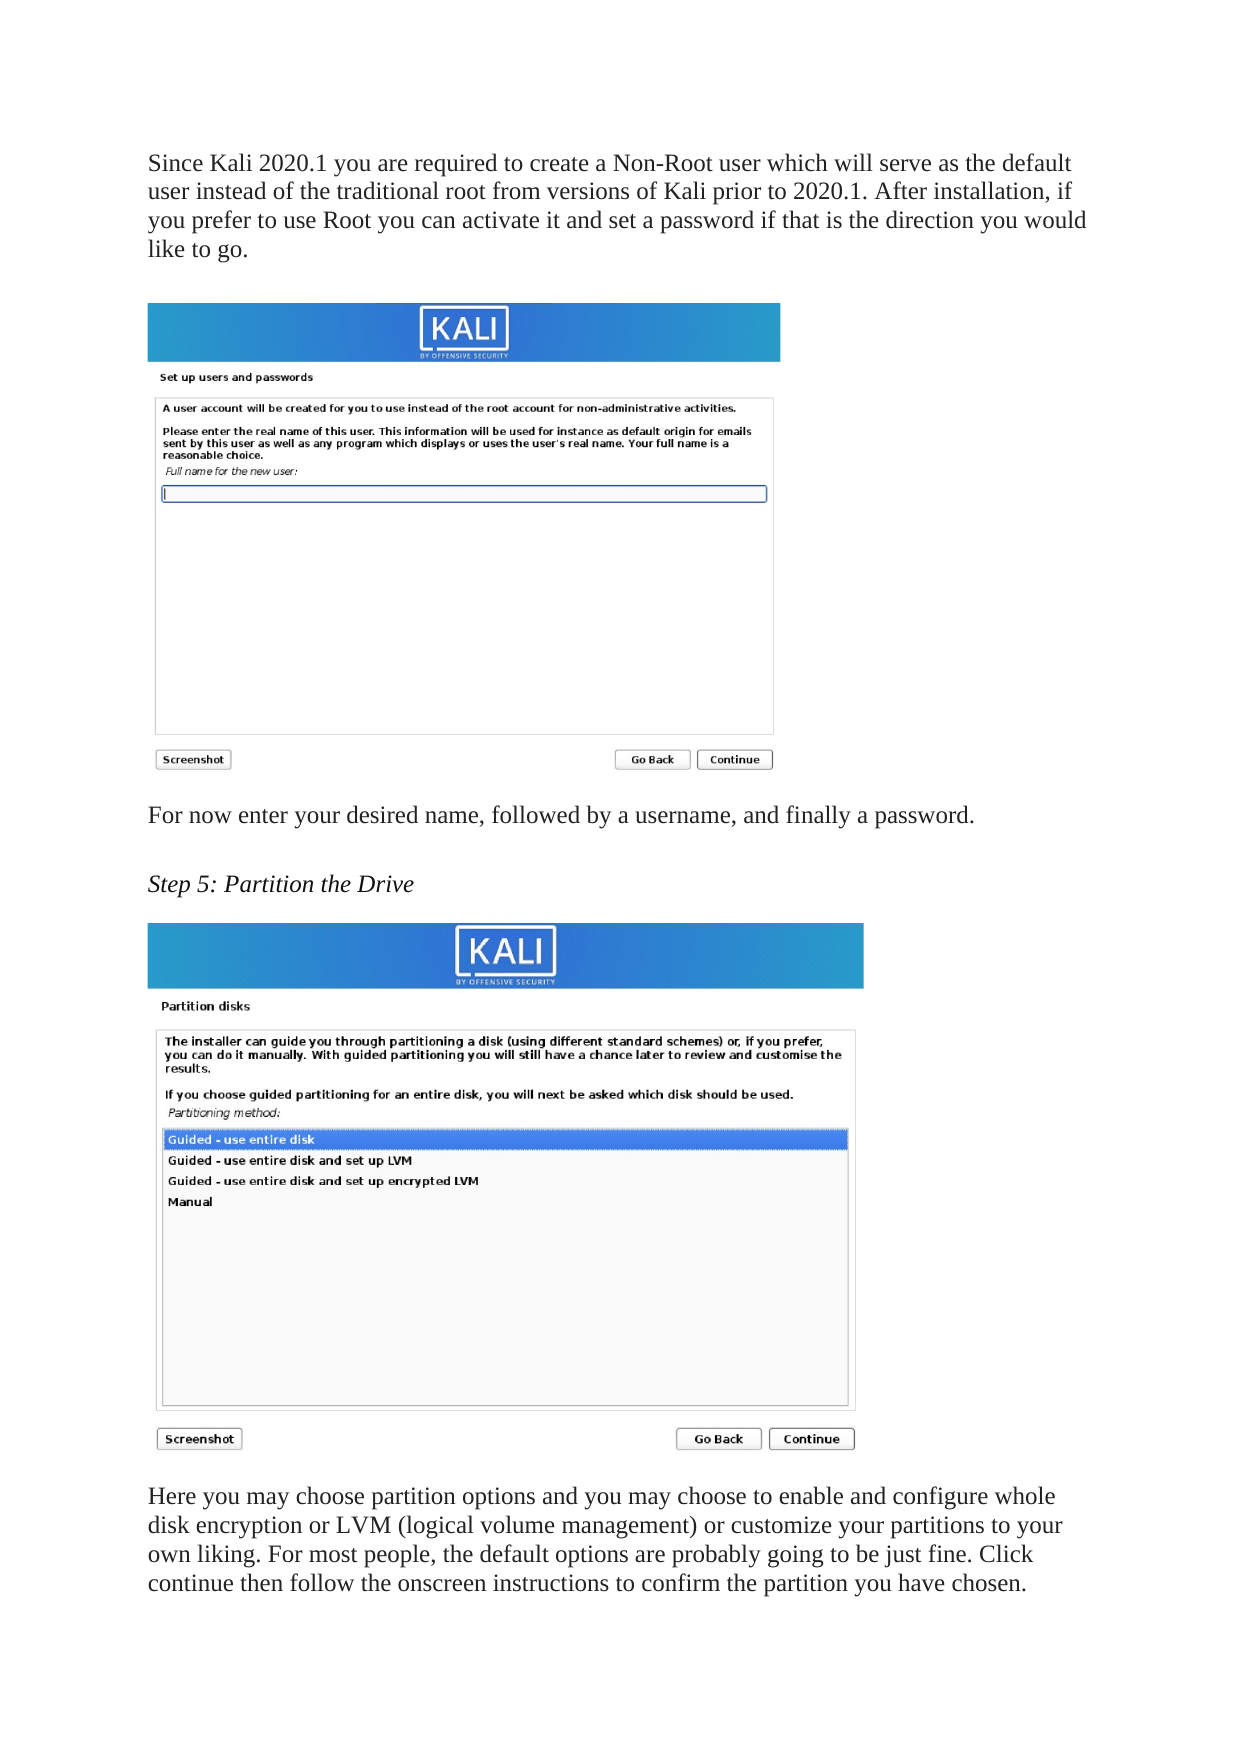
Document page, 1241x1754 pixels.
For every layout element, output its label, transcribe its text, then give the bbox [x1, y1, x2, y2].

picture [147, 923, 864, 1461]
picture [147, 303, 781, 779]
text For now enter your desired name, followed by a username, and finally a password. [148, 800, 1092, 829]
text Here you may choose partition options and you may choose to enable and configure whole disk encryption or LVM (logical volume management) or customize your partitions to your own liking. For most people, the default options are probably going to be just fine. Click continue then follow the onscreen instructions to confirm the partition you have chosen. [148, 1481, 1092, 1596]
text Since Kali 2020.1 you are required to create a Non-Root user which will serve as the default user instead of the traditional root from versions of Kali prior to 2020.1. After installation, if you prefer to use Root you can activate it and set a password if that is the direction you would like to go. [148, 148, 1092, 263]
text Step 5: Partition the Drive [148, 869, 1092, 898]
